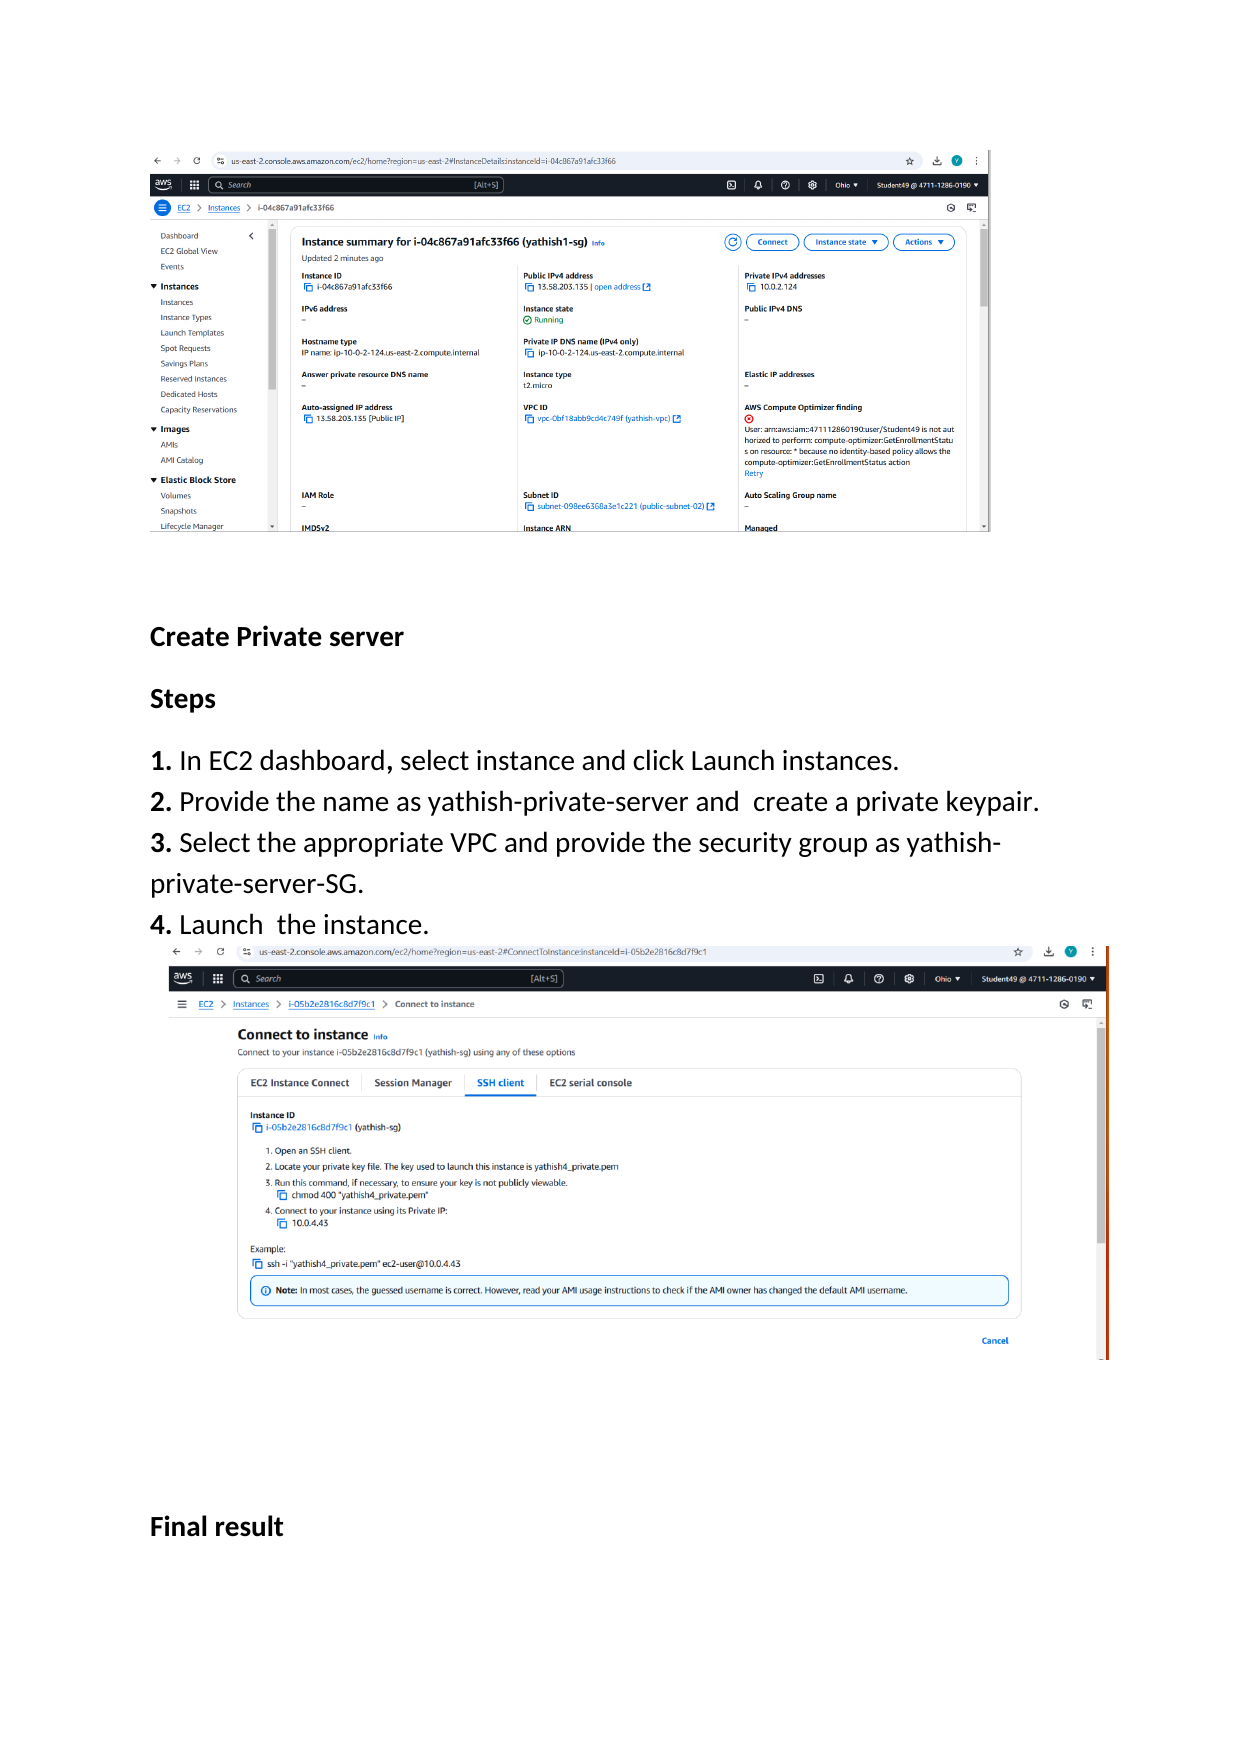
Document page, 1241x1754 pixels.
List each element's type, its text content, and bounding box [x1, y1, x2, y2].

text 4. Launch the instance. [150, 906, 1090, 941]
picture [150, 150, 991, 532]
text Final result [150, 1508, 1090, 1544]
text 1. In EC2 dashboard, select instance and click Launch instances. [150, 742, 1090, 778]
text 2. Provide the name as yathish-private-server and create a private keypair. [150, 783, 1090, 819]
text 3. Select the appropriate VPC and provide the security group as yathish-private-server-SG. [150, 824, 1090, 901]
picture [168, 946, 1109, 1360]
text Create Private server [150, 618, 1090, 654]
text Steps [150, 680, 1090, 716]
